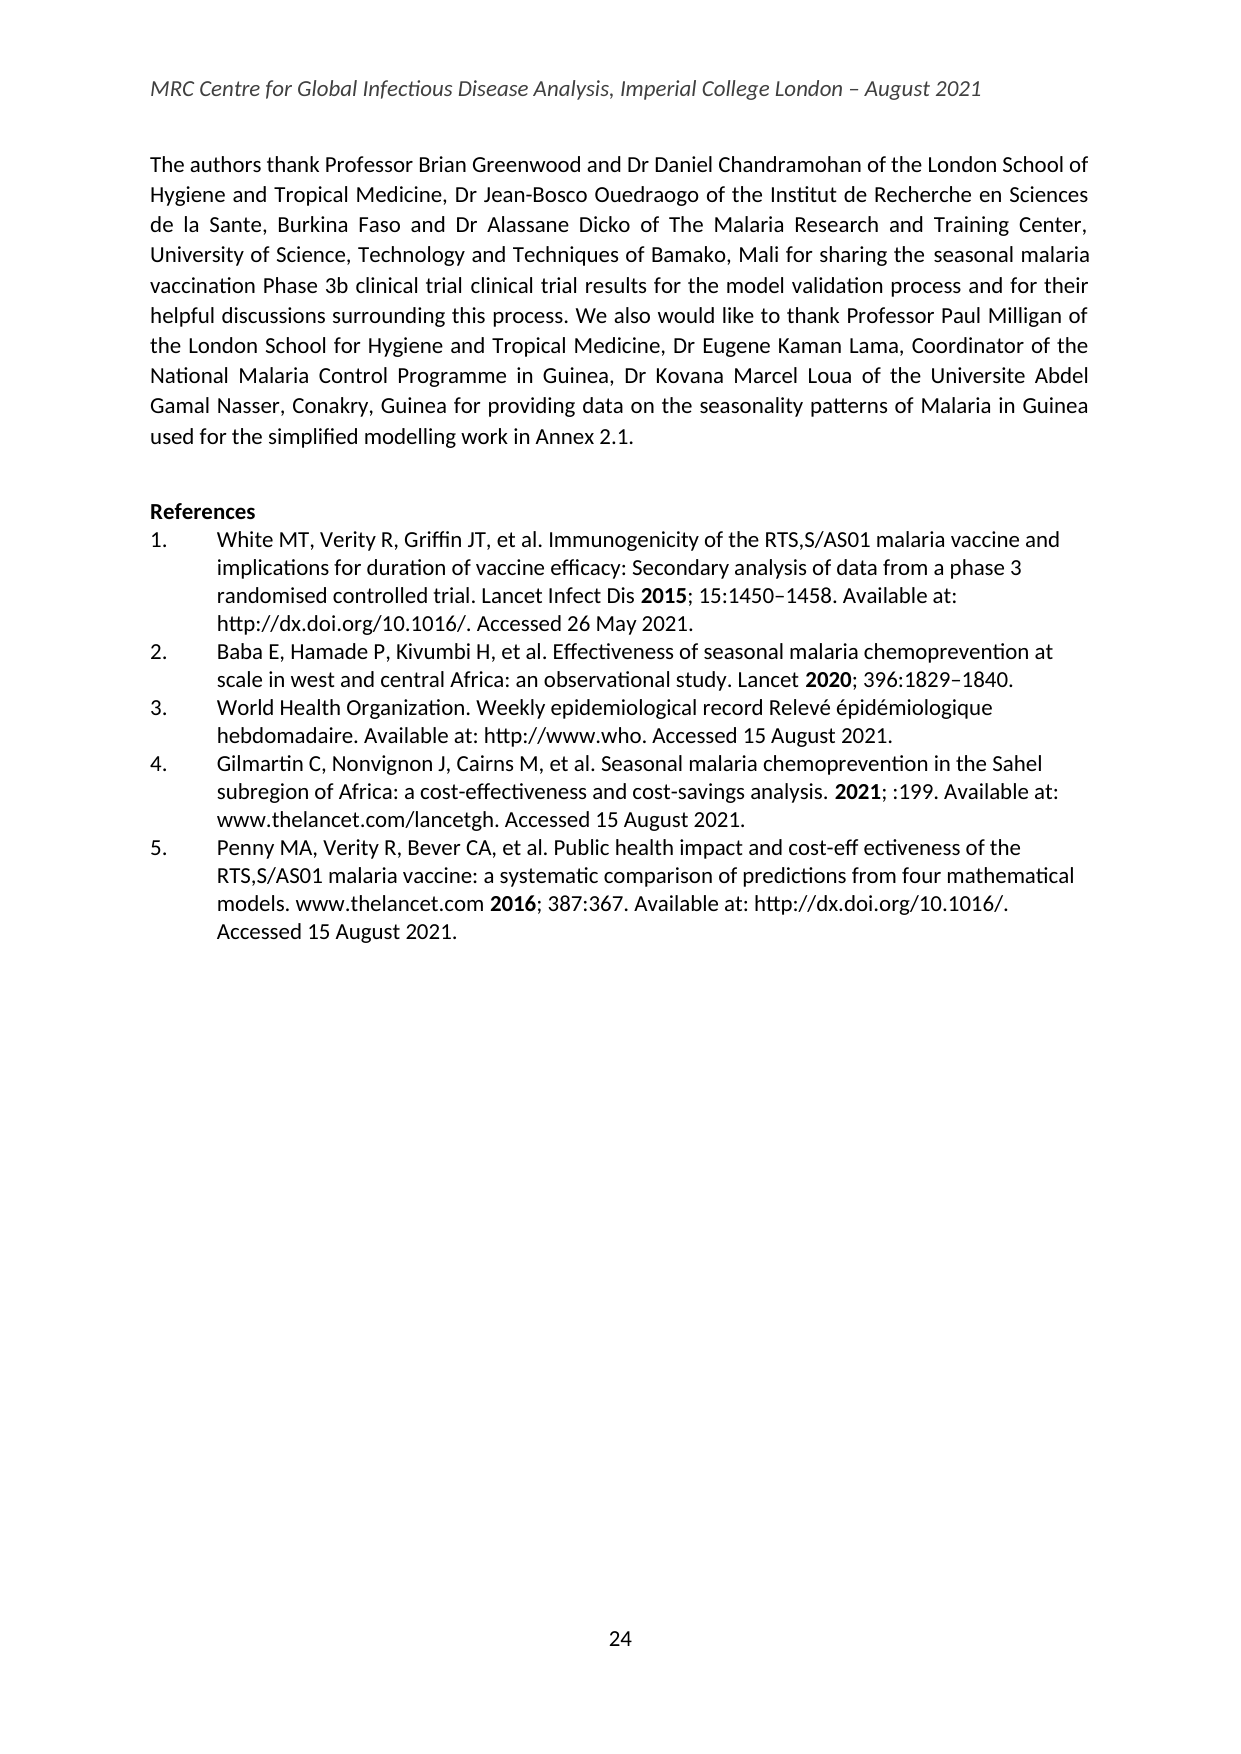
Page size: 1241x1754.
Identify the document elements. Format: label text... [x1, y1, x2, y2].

text The authors thank Professor Brian Greenwood and Dr Daniel Chandramohan of the London School of Hygiene and Tropical Medicine, Dr Jean-Bosco Ouedraogo of the Institut de Recherche en Sciences de la Sante, Burkina Faso and Dr Alassane Dicko of The Malaria Research and Training Center, University of Science, Technology and Techniques of Bamako, Mali for sharing the seasonal malaria vaccination Phase 3b clinical trial clinical trial results for the model validation process and for their helpful discussions surrounding this process. We also would like to thank Professor Paul Milligan of the London School for Hygiene and Tropical Medicine, Dr Eugene Kaman Lama, Coordinator of the National Malaria Control Programme in Guinea, Dr Kovana Marcel Loua of the Universite Abdel Gamal Nasser, Conakry, Guinea for providing data on the seasonality patterns of Malaria in Guinea used for the simplified modelling work in Annex 2.1. [150, 150, 1090, 450]
text 1. White MT, Verity R, Griffin JT, et al. Immunogenicity of the RTS,S/AS01 malaria vaccine and implications for duration of vaccine efficacy: Secondary analysis of data from a phase 3 randomised controlled trial. Lancet Infect Dis 2015; 15:1450–1458. Available at: http://dx.doi.org/10.1016/. Accessed 26 May 2021. [150, 525, 1090, 637]
text 2. Baba E, Hamade P, Kivumbi H, et al. Effectiveness of seasonal malaria chemoprevention at scale in west and central Africa: an observational study. Lancet 2020; 396:1829–1840. [150, 637, 1090, 693]
text References [150, 497, 1090, 525]
text 4. Gilmartin C, Nonvignon J, Cairns M, et al. Seasonal malaria chemoprevention in the Sahel subregion of Africa: a cost-effectiveness and cost-savings analysis. 2021; :199. Available at: www.thelancet.com/lancetgh. Accessed 15 August 2021. [150, 749, 1090, 833]
text 3. World Health Organization. Weekly epidemiological record Relevé épidémiologique hebdomadaire. Available at: http://www.who. Accessed 15 August 2021. [150, 693, 1090, 749]
text 5. Penny MA, Verity R, Bever CA, et al. Public health impact and cost-eff ectiveness of the RTS,S/AS01 malaria vaccine: a systematic comparison of predictions from four mathematical models. www.thelancet.com 2016; 387:367. Available at: http://dx.doi.org/10.1016/. Accessed 15 August 2021. [150, 833, 1090, 945]
